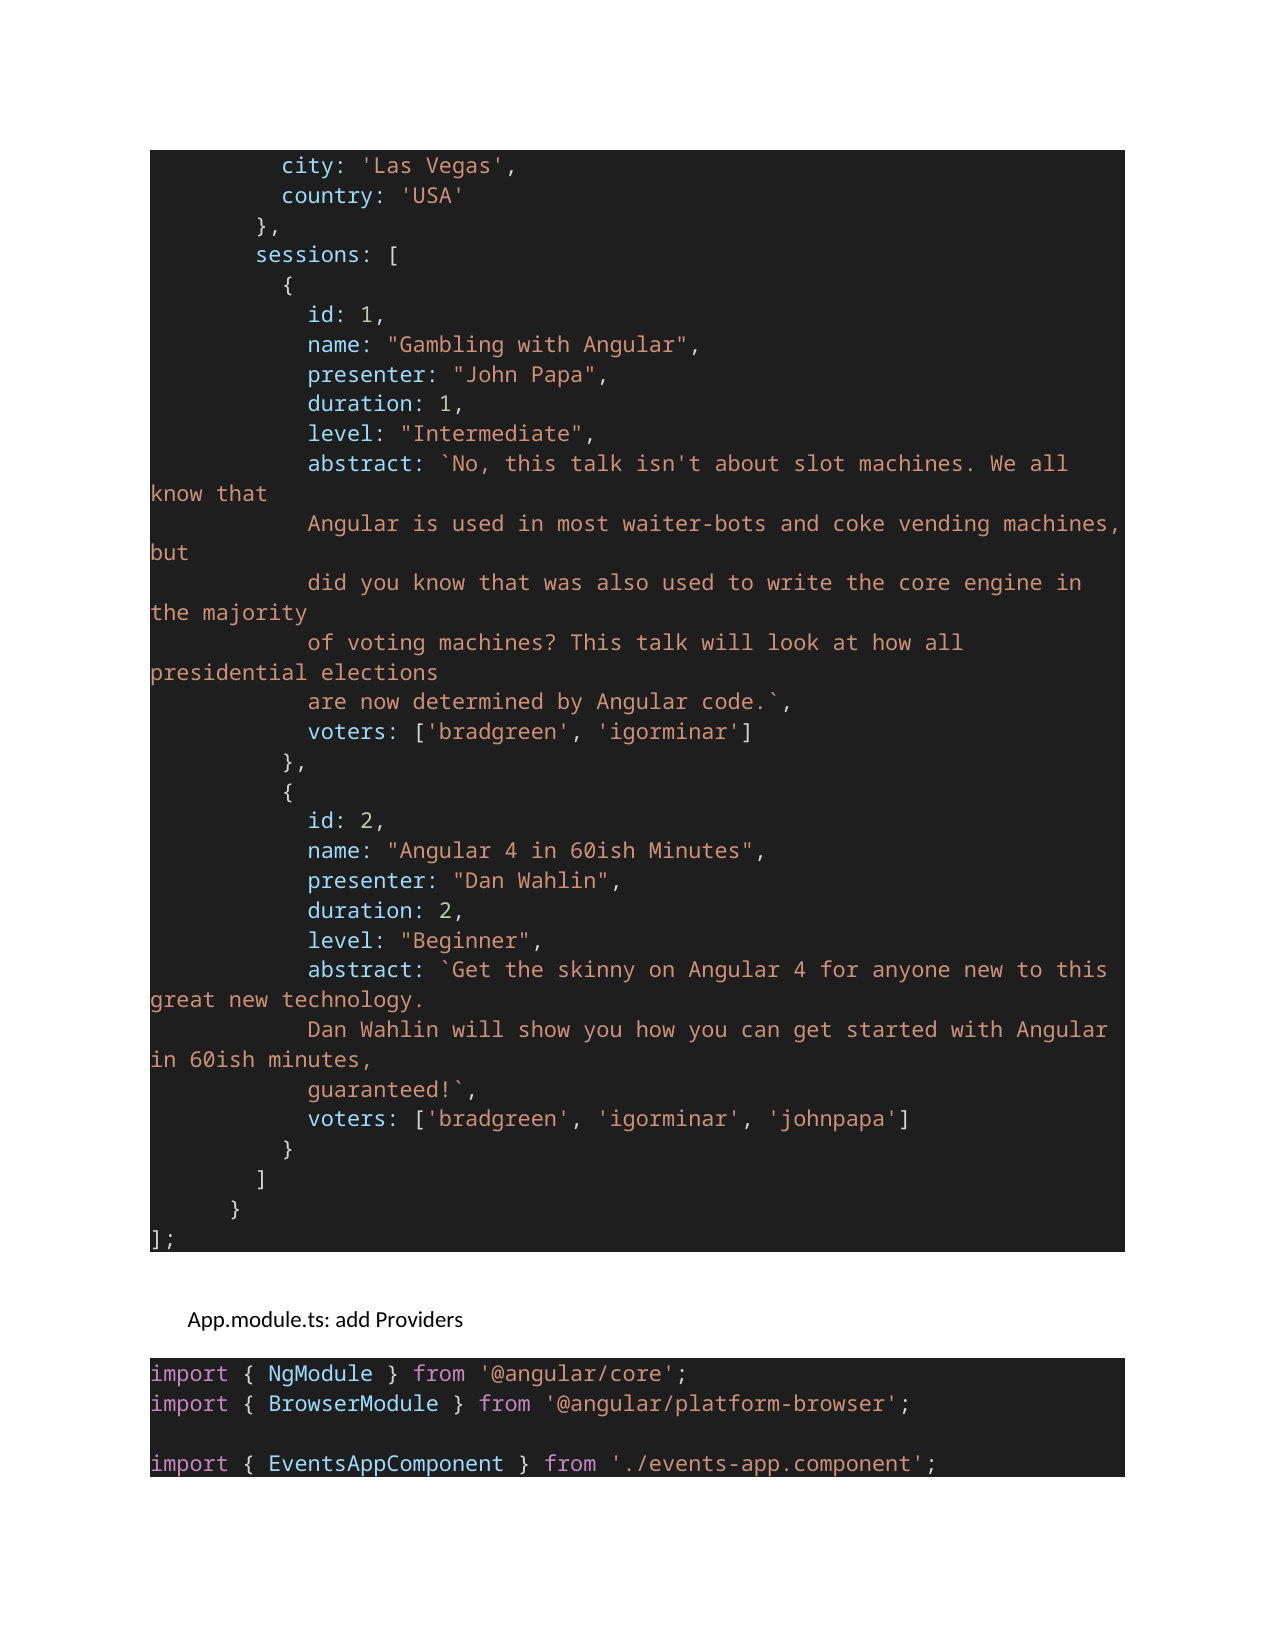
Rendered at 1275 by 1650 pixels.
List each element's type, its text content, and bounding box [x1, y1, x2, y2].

text presenter: "Dan Wahlin", [150, 865, 1125, 895]
text duration: 1, [150, 388, 1125, 418]
text id: 2, [150, 805, 1125, 835]
text name: "Gambling with Angular", [150, 329, 1125, 358]
text country: 'USA' [150, 180, 1125, 209]
text import { EventsAppComponent } from './events-app.component'; [150, 1448, 1125, 1477]
text import { NgModule } from '@angular/core'; [150, 1358, 1125, 1388]
text id: 1, [150, 299, 1125, 329]
text }, [150, 746, 1125, 776]
text { [150, 776, 1125, 805]
text } [150, 1133, 1125, 1163]
text abstract: `No, this talk isn't about slot machines. We all know that [150, 448, 1125, 507]
text of voting machines? This talk will look at how all presidential elections [150, 627, 1125, 686]
text } [150, 1193, 1125, 1222]
text duration: 2, [150, 895, 1125, 924]
text level: "Intermediate", [150, 418, 1125, 448]
text voters: ['bradgreen', 'igorminar', 'johnpapa'] [150, 1103, 1125, 1133]
text }, [150, 209, 1125, 239]
text ]; [150, 1222, 1125, 1252]
text App.module.ts: add Providers [187, 1305, 1125, 1333]
text city: 'Las Vegas', [150, 150, 1125, 180]
text Dan Wahlin will show you how you can get started with Angular in 60ish minutes, [150, 1014, 1125, 1073]
text name: "Angular 4 in 60ish Minutes", [150, 835, 1125, 865]
text sessions: [ [150, 239, 1125, 269]
text voters: ['bradgreen', 'igorminar'] [150, 716, 1125, 746]
text level: "Beginner", [150, 924, 1125, 954]
text { [150, 269, 1125, 299]
text ] [150, 1163, 1125, 1193]
text abstract: `Get the skinny on Angular 4 for anyone new to this great new technology. [150, 954, 1125, 1014]
text are now determined by Angular code.`, [150, 686, 1125, 716]
text presenter: "John Papa", [150, 358, 1125, 388]
text import { BrowserModule } from '@angular/platform-browser'; [150, 1388, 1125, 1418]
text did you know that was also used to write the core engine in the majority [150, 567, 1125, 627]
text Angular is used in most waiter-bots and coke vending machines, but [150, 507, 1125, 567]
text guaranteed!`, [150, 1073, 1125, 1103]
